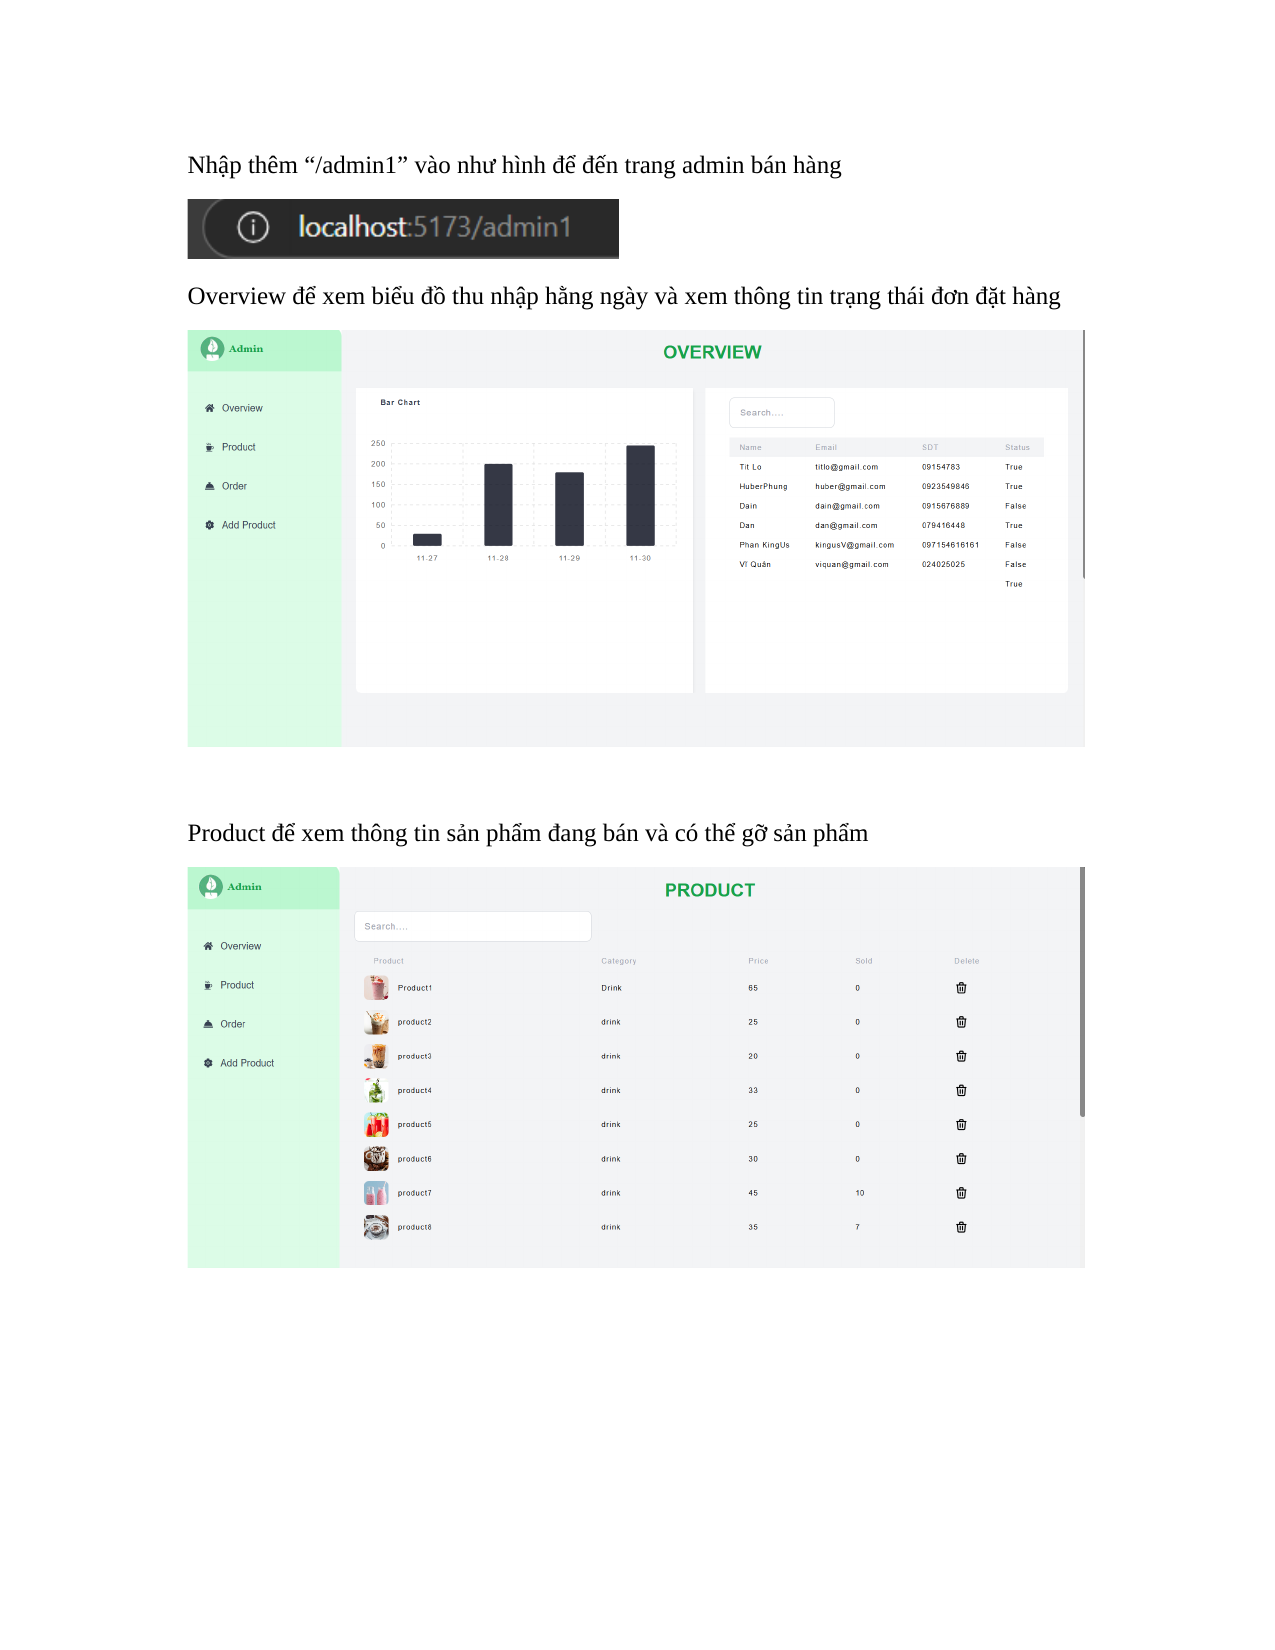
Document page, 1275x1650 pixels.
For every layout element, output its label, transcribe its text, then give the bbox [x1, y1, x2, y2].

text Overview để xem biểu đồ thu nhập hằng ngày và xem thông tin trạng thái đơn đặt hàng [187, 281, 1125, 309]
picture [187, 867, 1085, 1268]
picture [187, 330, 1085, 747]
text Product để xem thông tin sản phẩm đang bán và có thể gỡ sản phẩm [187, 818, 1125, 847]
text Nhập thêm “/admin1” vào như hình để đến trang admin bán hàng [187, 150, 1125, 179]
picture [187, 199, 619, 259]
